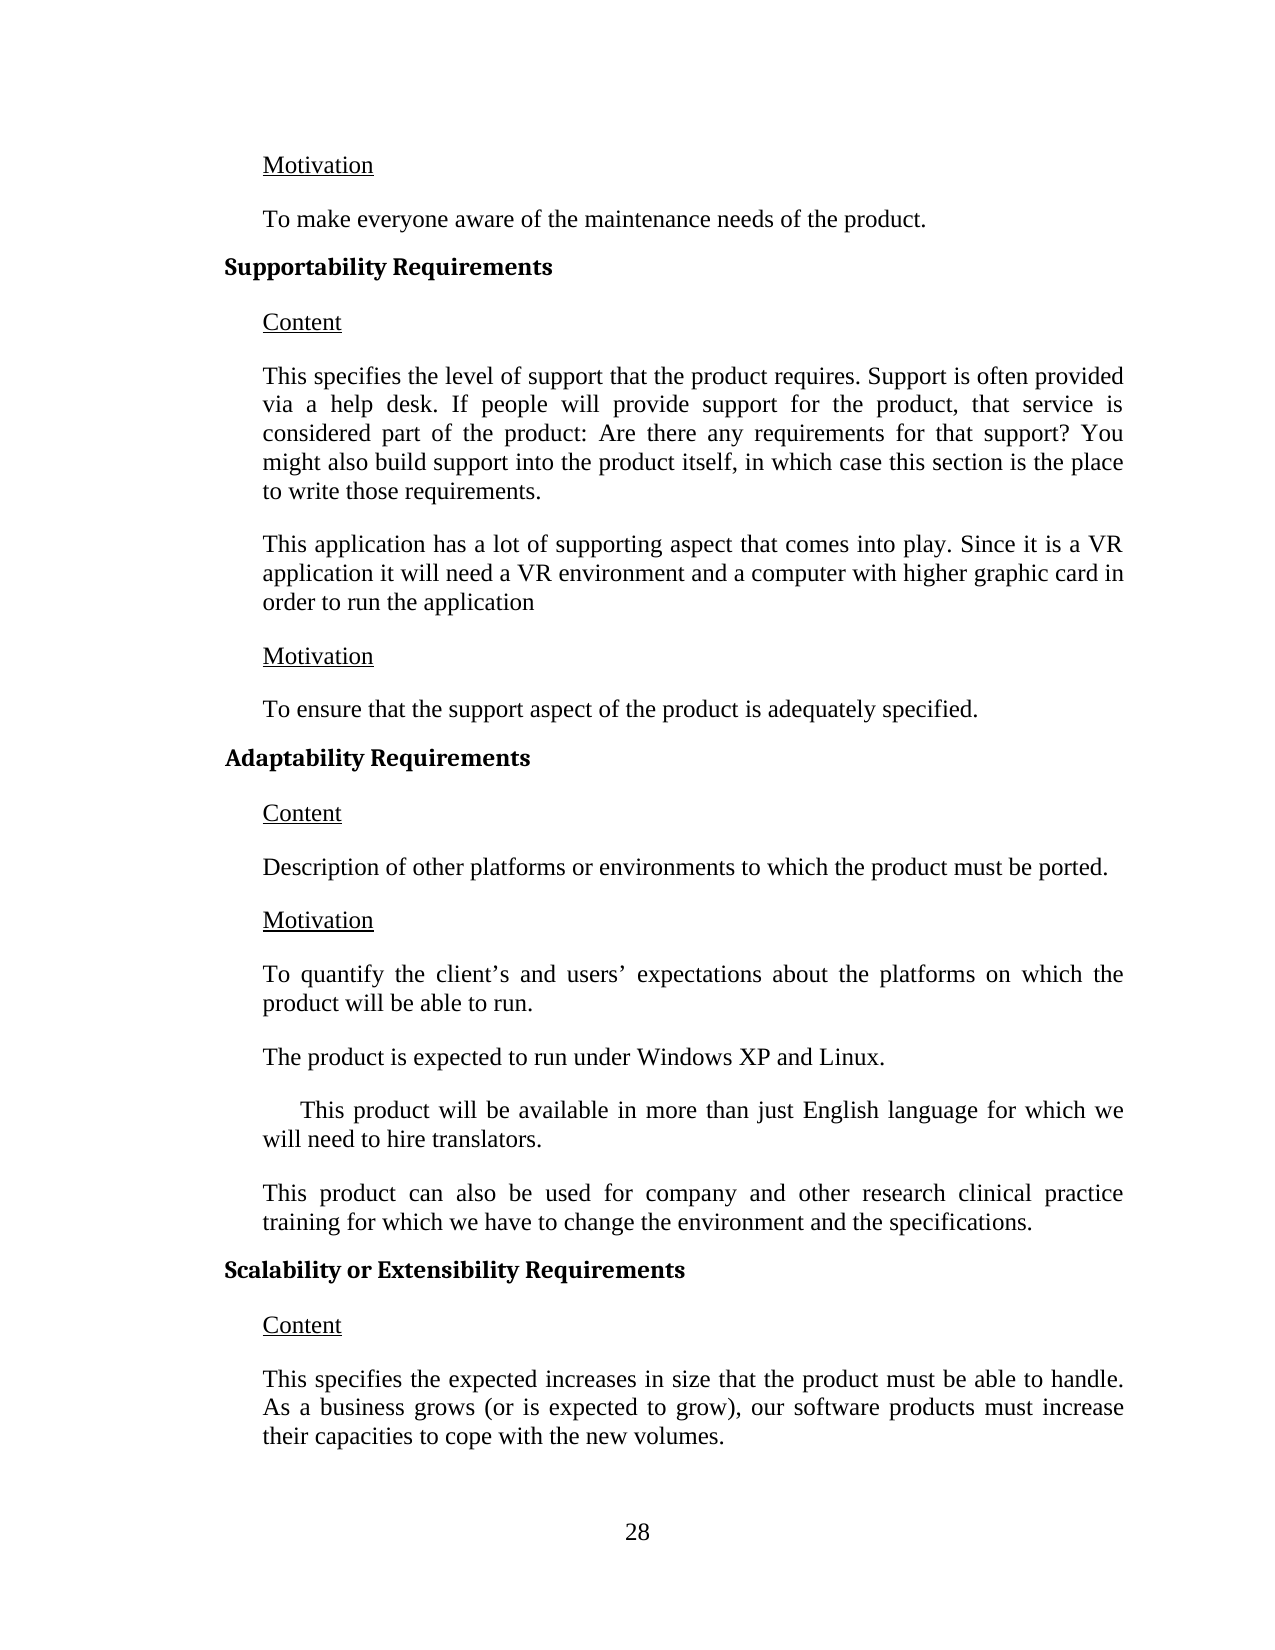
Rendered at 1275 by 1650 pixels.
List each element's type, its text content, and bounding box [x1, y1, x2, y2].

subtitle Content [262, 1310, 1125, 1339]
subtitle Motivation [262, 641, 1125, 669]
subtitle Motivation [262, 905, 1125, 934]
text To quantify the client’s and users’ expectations about the platforms on which the product will be able to run. [262, 959, 1125, 1017]
text This specifies the level of support that the product requires. Support is often provided via a help desk. If people will provide support for the product, that service is considered part of the product: Are there any requirements for that support? You might also build support into the product itself, in which case this section is the place to write those requirements. [262, 361, 1125, 504]
text This product can also be used for company and other research clinical practice training for which we have to change the environment and the specifications. [262, 1178, 1125, 1235]
subtitle Adaptability Requirements [225, 744, 1125, 773]
subtitle Supportability Requirements [225, 253, 1125, 282]
subtitle Content [262, 798, 1125, 827]
subtitle Content [262, 307, 1125, 336]
text This specifies the expected increases in size that the product must be able to handle. As a business grows (or is expected to grow), our software products must increase their capacities to cope with the new volumes. [262, 1364, 1125, 1450]
subtitle Scalability or Extensibility Requirements [150, 1256, 1125, 1285]
subtitle Motivation [262, 150, 1125, 179]
text To ensure that the support aspect of the product is adequately specified. [262, 694, 1125, 723]
text To make everyone aware of the maintenance needs of the product. [262, 204, 1125, 232]
text This application has a lot of supporting aspect that comes into play. Since it is a VR application it will need a VR environment and a computer with higher graphic card in order to run the application [262, 529, 1125, 616]
text Description of other platforms or environments to which the product must be ported. [262, 852, 1125, 880]
text This product will be available in more than just English language for which we will need to hire translators. [262, 1095, 1125, 1153]
text The product is expected to run under Windows XP and Linux. [262, 1042, 1125, 1070]
